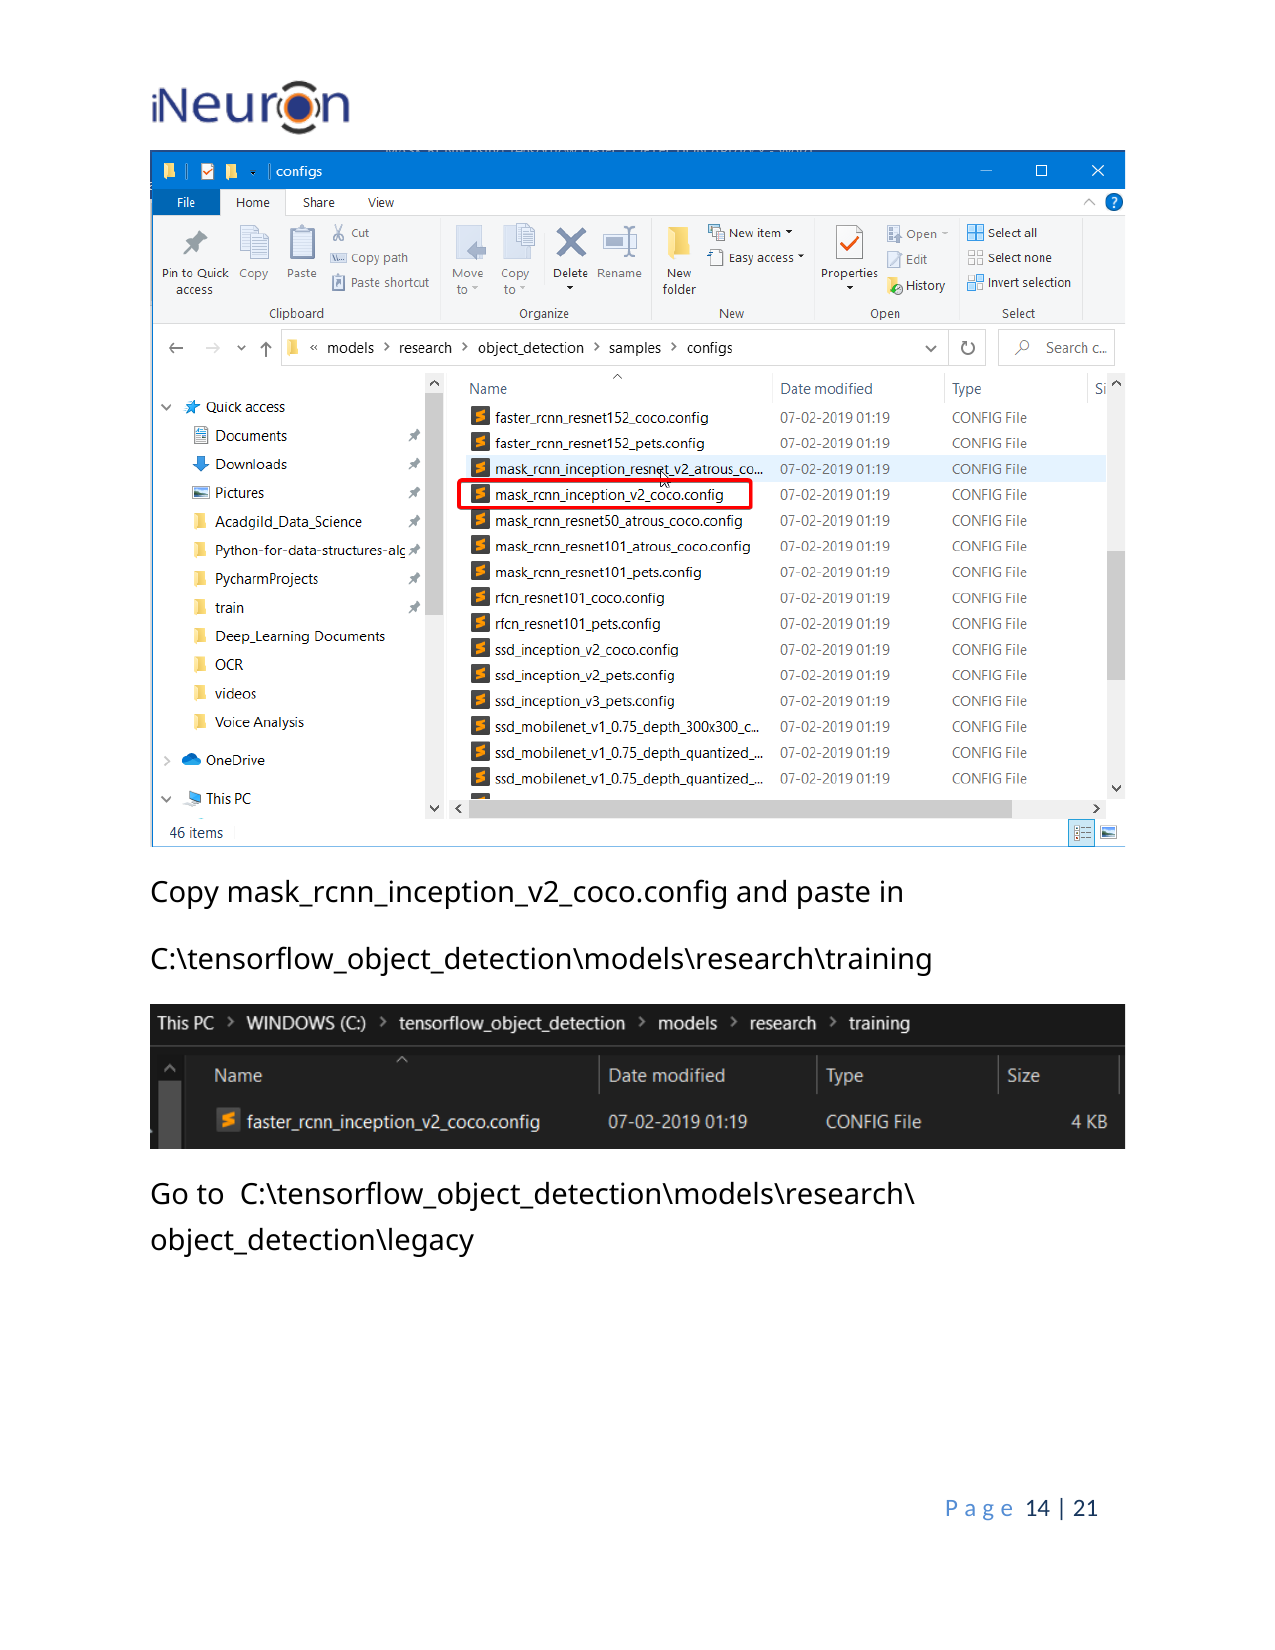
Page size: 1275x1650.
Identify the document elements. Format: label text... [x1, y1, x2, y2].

picture [150, 73, 353, 135]
text Go to C:\tensorflow_object_detection\models\research\object_detection\legacy [150, 1173, 1125, 1258]
picture [150, 150, 1125, 847]
text C:\tensorflow_object_detection\models\research\training [150, 938, 1125, 978]
picture [150, 1004, 1125, 1149]
text Copy mask_rcnn_inception_v2_coco.config and paste in [150, 872, 1125, 911]
